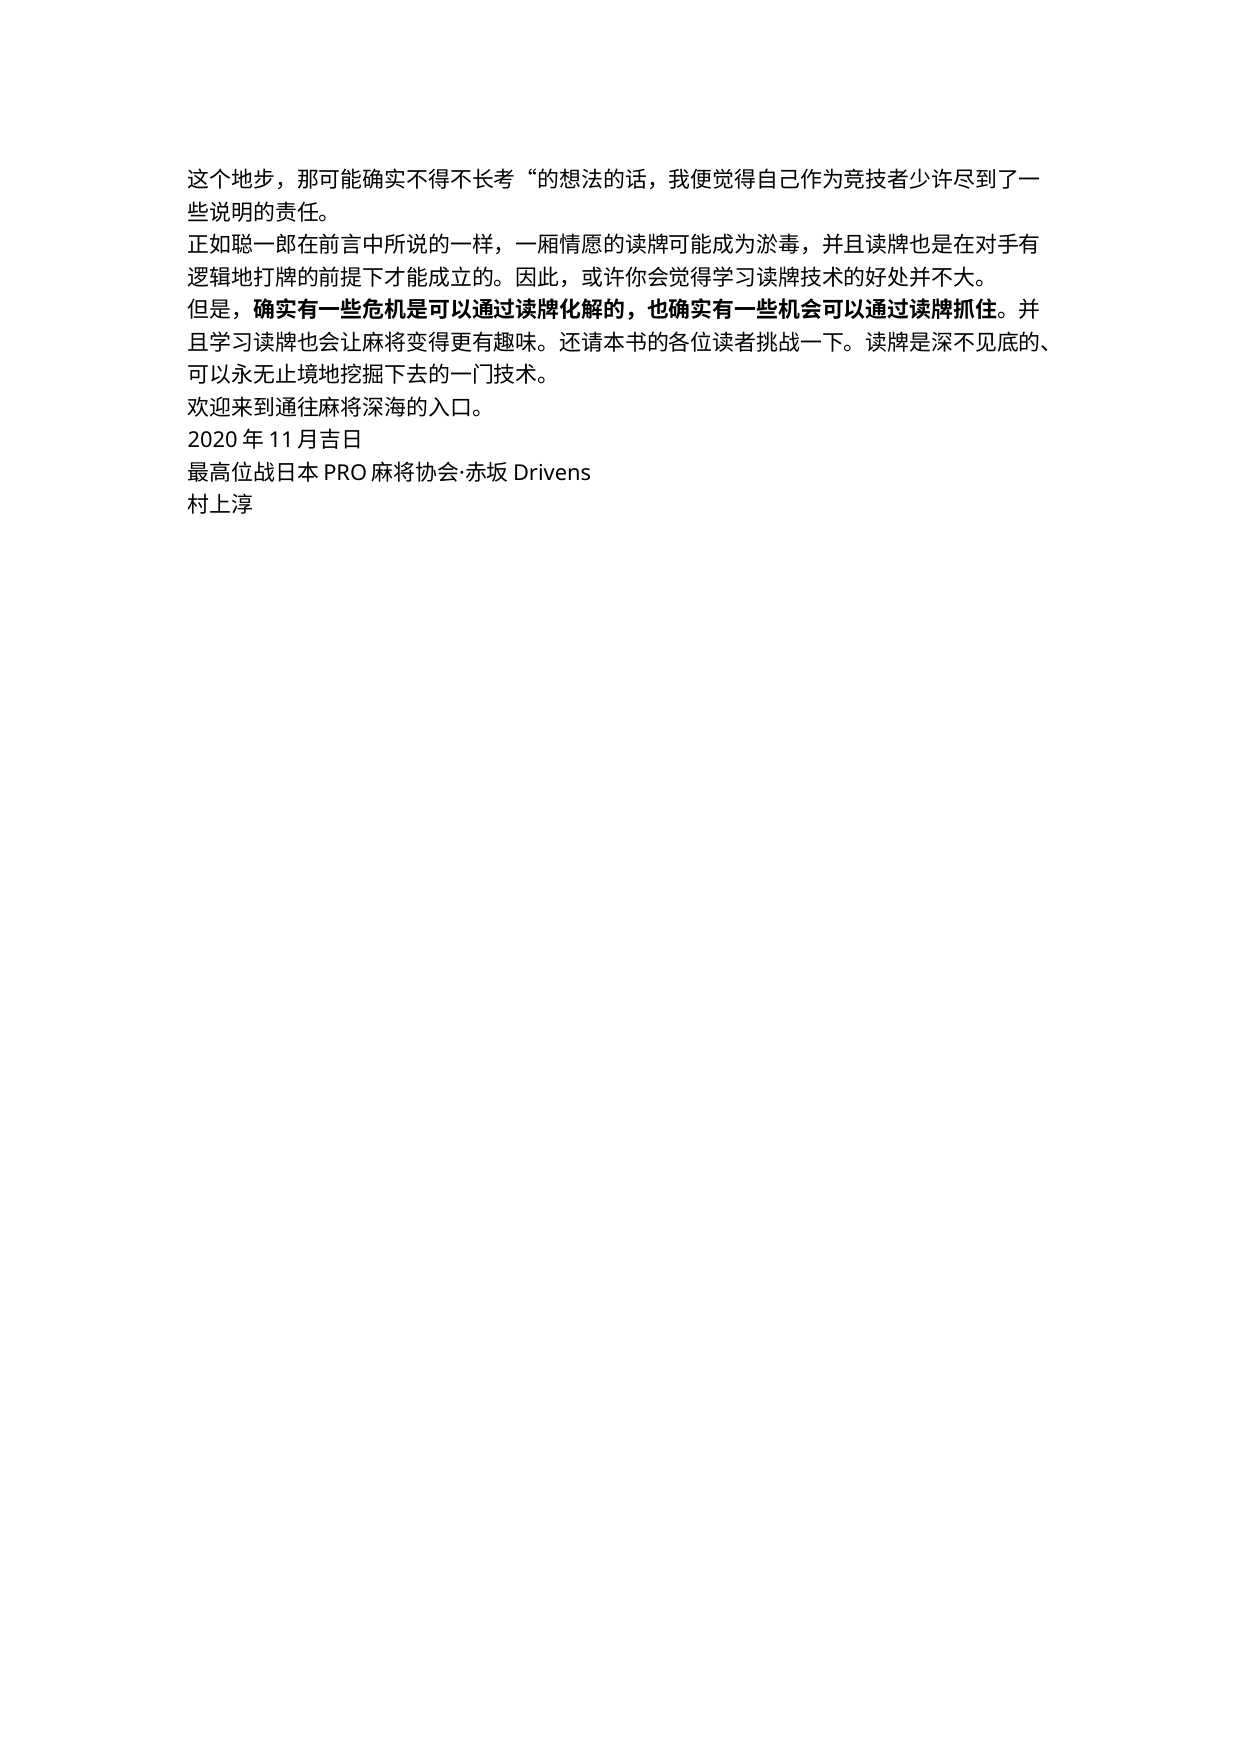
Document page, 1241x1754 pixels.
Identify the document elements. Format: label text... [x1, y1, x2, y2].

text 但是，确实有一些危机是可以通过读牌化解的，也确实有一些机会可以通过读牌抓住。并且学习读牌也会让麻将变得更有趣味。还请本书的各位读者挑战一下。读牌是深不见底的、可以永无止境地挖掘下去的一门技术。 [187, 292, 1053, 389]
text 村上淳 [187, 487, 1053, 519]
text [187, 162, 1053, 227]
text 正如聪一郎在前言中所说的一样，一厢情愿的读牌可能成为淤毒，并且读牌也是在对手有逻辑地打牌的前提下才能成立的。因此，或许你会觉得学习读牌技术的好处并不大。 [187, 227, 1053, 292]
text 最高位战日本PRO麻将协会·赤坂Drivens [187, 454, 1053, 487]
text 2020年11月吉日 [187, 422, 1053, 454]
text 欢迎来到通往麻将深海的入口。 [187, 389, 1053, 422]
